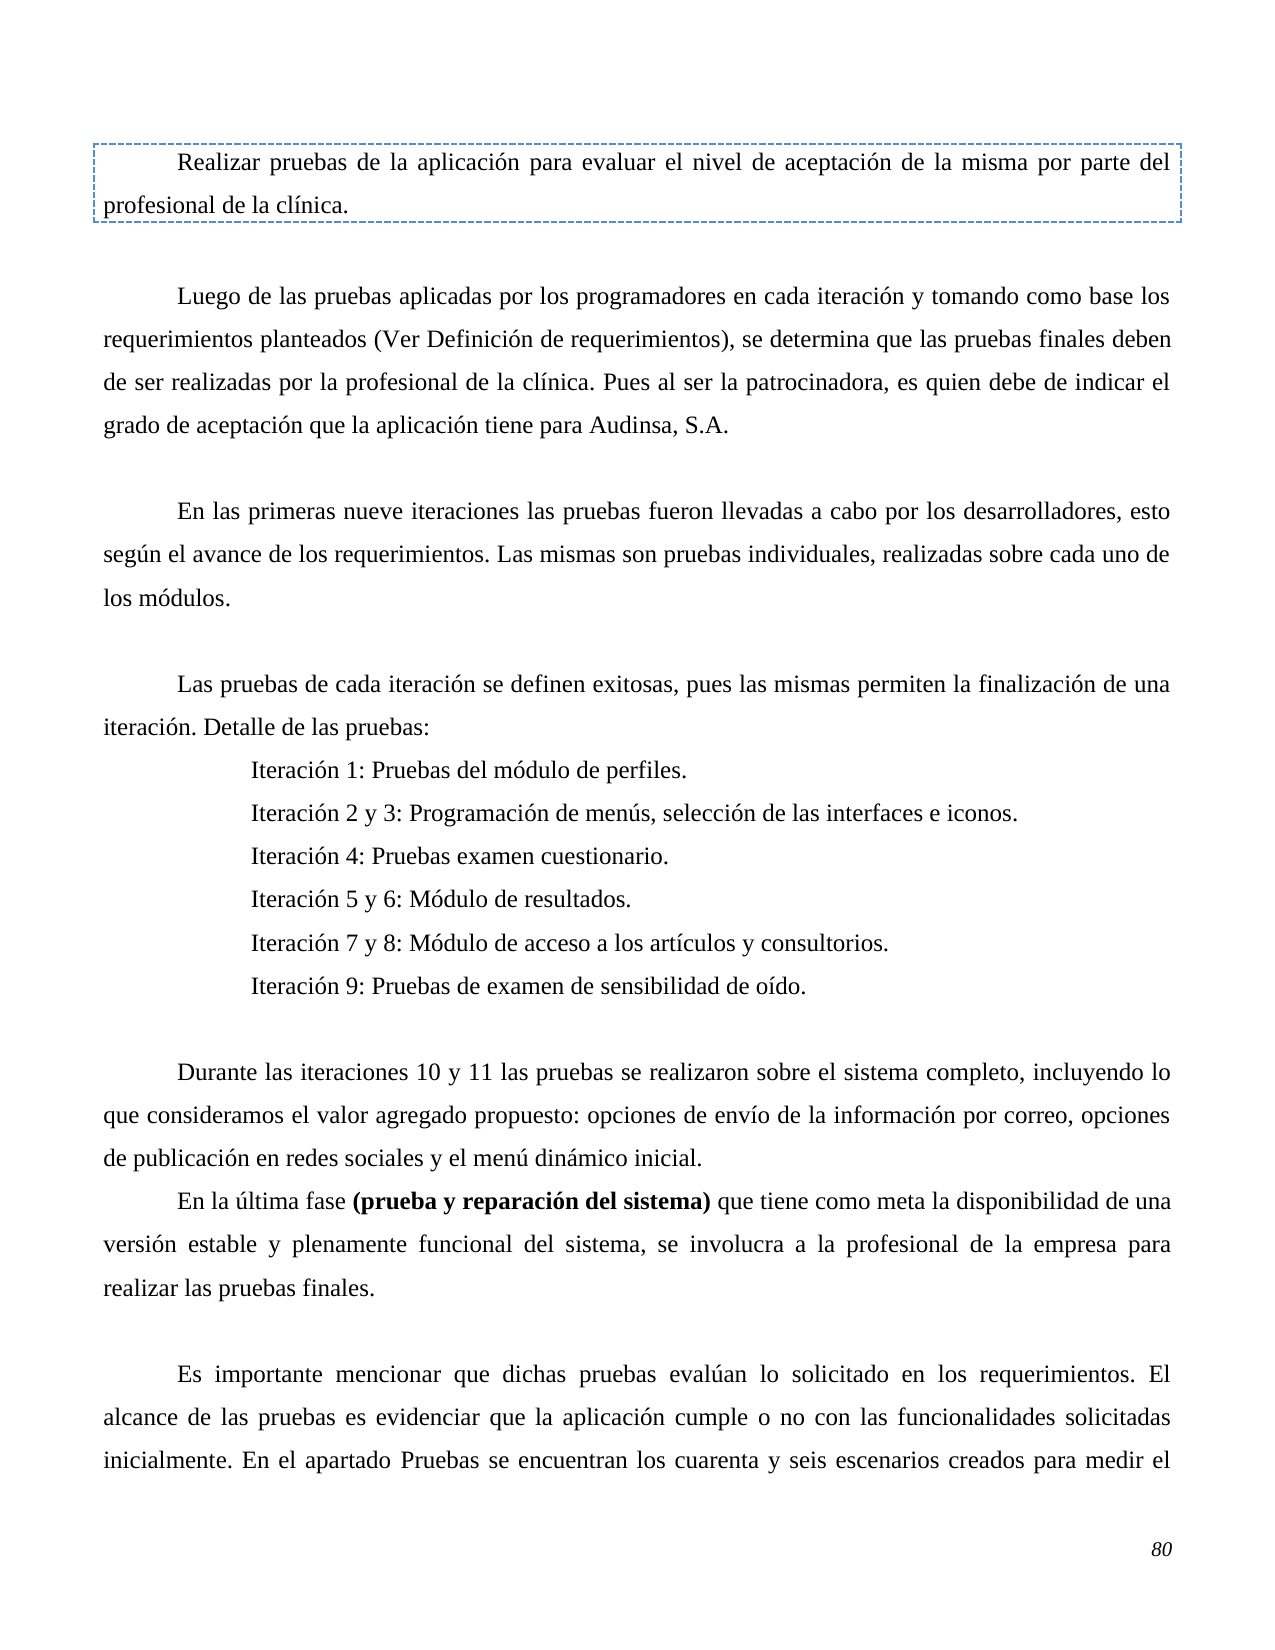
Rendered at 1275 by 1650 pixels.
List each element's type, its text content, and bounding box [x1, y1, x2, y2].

text Iteración 5 y 6: Módulo de resultados. [177, 884, 1172, 913]
text Iteración 2 y 3: Programación de menús, selección de las interfaces e iconos. [177, 798, 1172, 827]
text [103, 1359, 1172, 1474]
text Iteración 1: Pruebas del módulo de perfiles. [177, 755, 1172, 784]
text Iteración 9: Pruebas de examen de sensibilidad de oído. [177, 971, 1172, 999]
text Realizar pruebas de la aplicación para evaluar el nivel de aceptación de la misma por parte del profesional de la clínica. [93, 143, 1182, 223]
text Iteración 4: Pruebas examen cuestionario. [177, 841, 1172, 870]
text En las primeras nueve iteraciones las pruebas fueron llevadas a cabo por los desarrolladores, esto según el avance de los requerimientos. Las mismas son pruebas individuales, realizadas sobre cada uno de los módulos. [103, 496, 1172, 611]
text Luego de las pruebas aplicadas por los programadores en cada iteración y tomando como base los requerimientos planteados (Ver Definición de requerimientos), se determina que las pruebas finales deben de ser realizadas por la profesional de la clínica. Pues al ser la patrocinadora, es quien debe de indicar el grado de aceptación que la aplicación tiene para Audinsa, S.A. [103, 281, 1172, 439]
text En la última fase (prueba y reparación del sistema) que tiene como meta la disponibilidad de una versión estable y plenamente funcional del sistema, se involucra a la profesional de la empresa para realizar las pruebas finales. [103, 1186, 1172, 1301]
text Durante las iteraciones 10 y 11 las pruebas se realizaron sobre el sistema completo, incluyendo lo que consideramos el valor agregado propuesto: opciones de envío de la información por correo, opciones de publicación en redes sociales y el menú dinámico inicial. [103, 1057, 1172, 1172]
text Iteración 7 y 8: Módulo de acceso a los artículos y consultorios. [177, 928, 1172, 956]
text Las pruebas de cada iteración se definen exitosas, pues las mismas permiten la finalización de una iteración. Detalle de las pruebas: [103, 669, 1172, 741]
